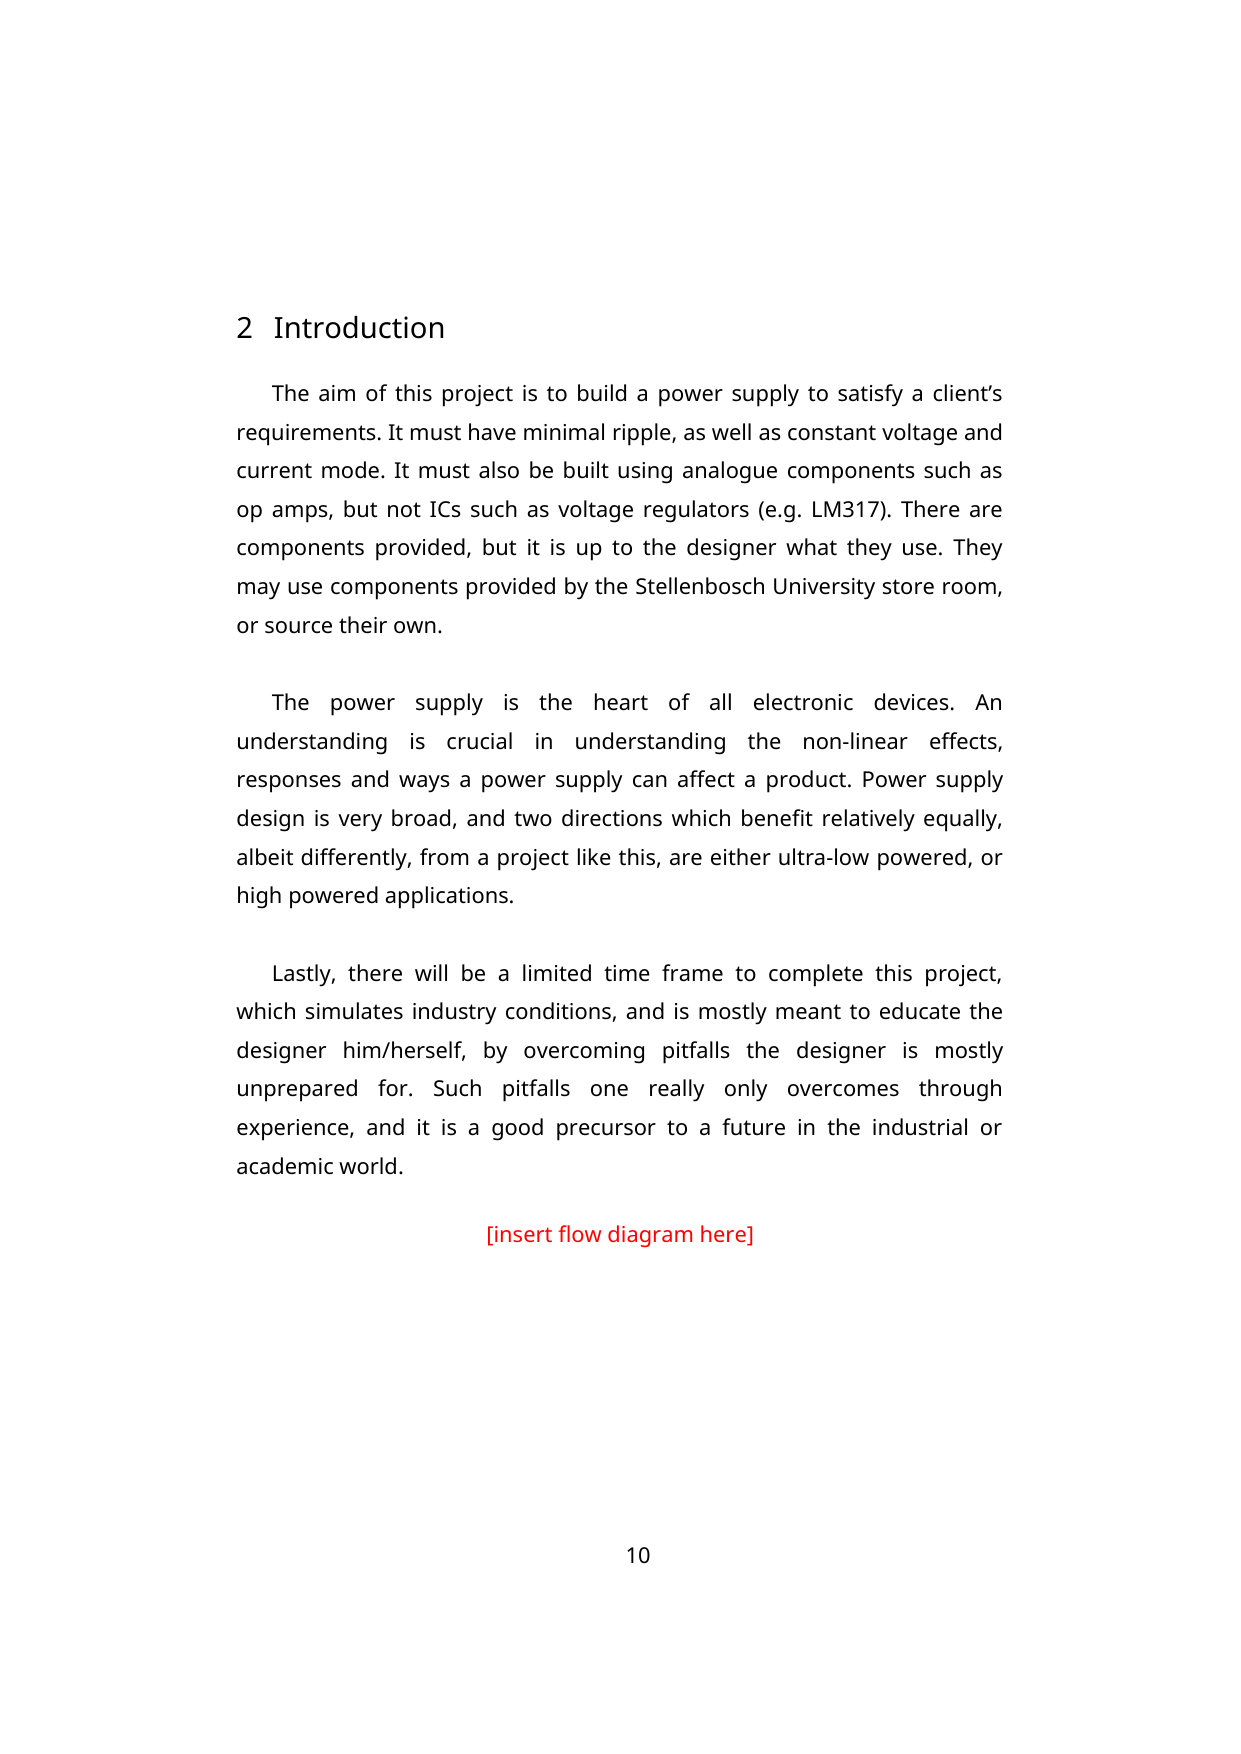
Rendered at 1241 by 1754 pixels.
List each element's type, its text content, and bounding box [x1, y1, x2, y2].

subtitle Introduction [236, 307, 1004, 347]
text The power supply is the heart of all electronic devices. An understanding is crucial in understanding the non-linear effects, responses and ways a power supply can affect a product. Power supply design is very broad, and two directions which benefit relatively equally, albeit differently, from a project like this, are either ultra-low powered, or high powered applications. [236, 687, 1004, 910]
text The aim of this project is to build a power supply to satisfy a client’s requirements. It must have minimal ripple, as well as constant voltage and current mode. It must also be built using analogue components such as op amps, but not ICs such as voltage regulators (e.g. LM317). There are components provided, but it is up to the designer what they use. They may use components provided by the Stellenbosch University store room, or source their own. [236, 378, 1004, 639]
text [insert flow diagram here] [236, 1219, 1004, 1249]
text Lastly, there will be a limited time frame to complete this project, which simulates industry conditions, and is mostly meant to educate the designer him/herself, by overcoming pitfalls the designer is mostly unprepared for. Such pitfalls one really only overcomes through experience, and it is a good precursor to a future in the industrial or academic world. [236, 957, 1004, 1181]
